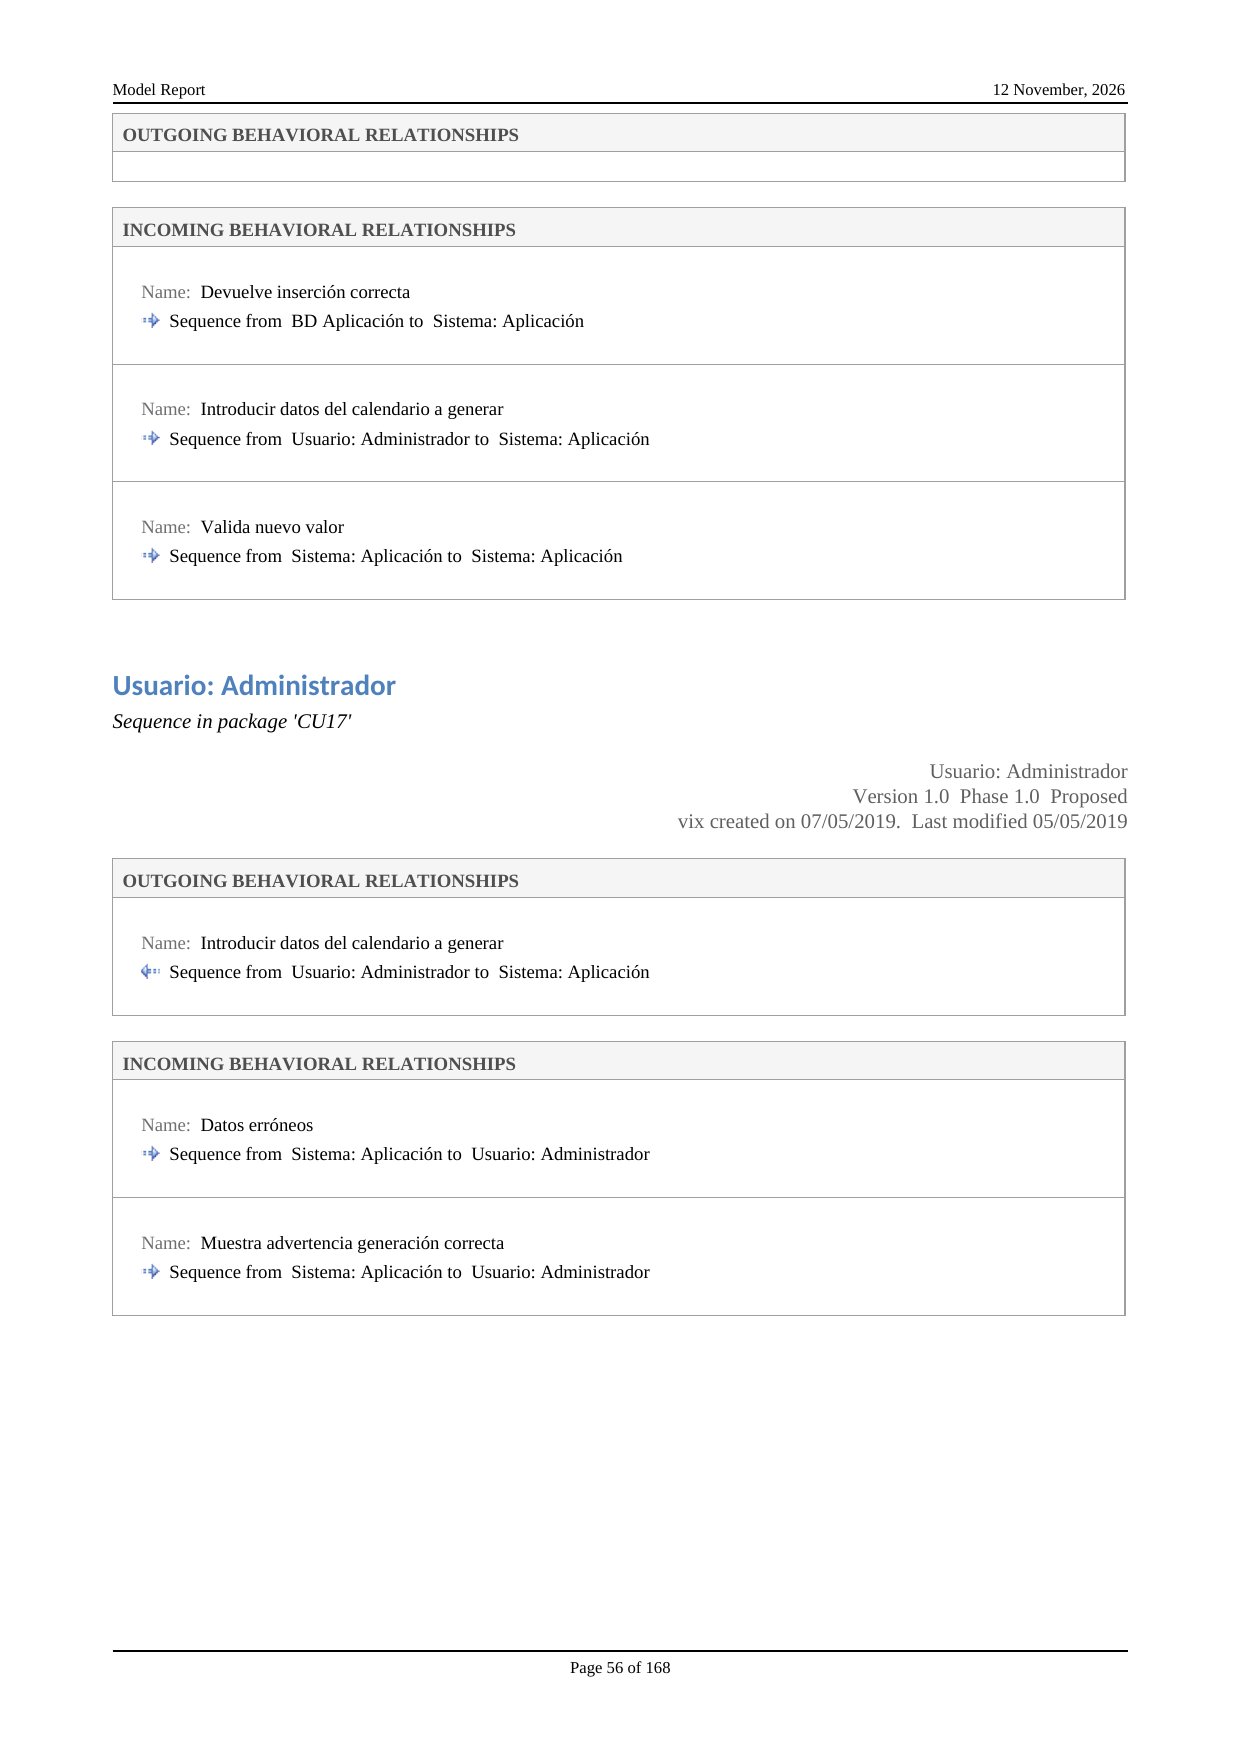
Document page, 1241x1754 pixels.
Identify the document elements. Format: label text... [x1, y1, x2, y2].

text Sequence in package 'CU17' [112, 708, 1128, 733]
table_cell Name: Introducir datos del calendario a generar Sequence from Usuario: Administrador to Sistema: Aplicación [113, 898, 1124, 1014]
table_cell Name: Devuelve inserción correcta Sequence from BD Aplicación to Sistema: Aplicación [113, 247, 1124, 363]
picture [141, 1141, 160, 1161]
subtitle Usuario: Administrador [112, 675, 1128, 700]
table_header Name: Introducir datos del calendario a generar Sequence from Usuario: Administrador to Sistema: Aplicación [113, 365, 1124, 481]
table_header INCOMING BEHAVIORAL RELATIONSHIPS [113, 1042, 1124, 1079]
picture [141, 543, 160, 563]
picture [141, 308, 160, 328]
table_header INCOMING BEHAVIORAL RELATIONSHIPS [113, 208, 1124, 246]
picture [141, 426, 160, 445]
text Usuario: Administrador [112, 758, 1128, 783]
table_cell Name: Datos erróneos Sequence from Sistema: Aplicación to Usuario: Administrador [113, 1080, 1124, 1197]
table_header Name: Muestra advertencia generación correcta Sequence from Sistema: Aplicación to Usuario: Administrador [113, 1198, 1124, 1314]
text vix created on 07/05/2019. Last modified 05/05/2019 [112, 808, 1128, 833]
table_header OUTGOING BEHAVIORAL RELATIONSHIPS [113, 859, 1124, 897]
text Version 1.0 Phase 1.0 Proposed [112, 783, 1128, 808]
picture [141, 1259, 160, 1279]
table_header Name: Valida nuevo valor Sequence from Sistema: Aplicación to Sistema: Aplicación [113, 482, 1124, 599]
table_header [113, 152, 1124, 181]
picture [141, 959, 160, 979]
table_header OUTGOING BEHAVIORAL RELATIONSHIPS [113, 114, 1124, 151]
